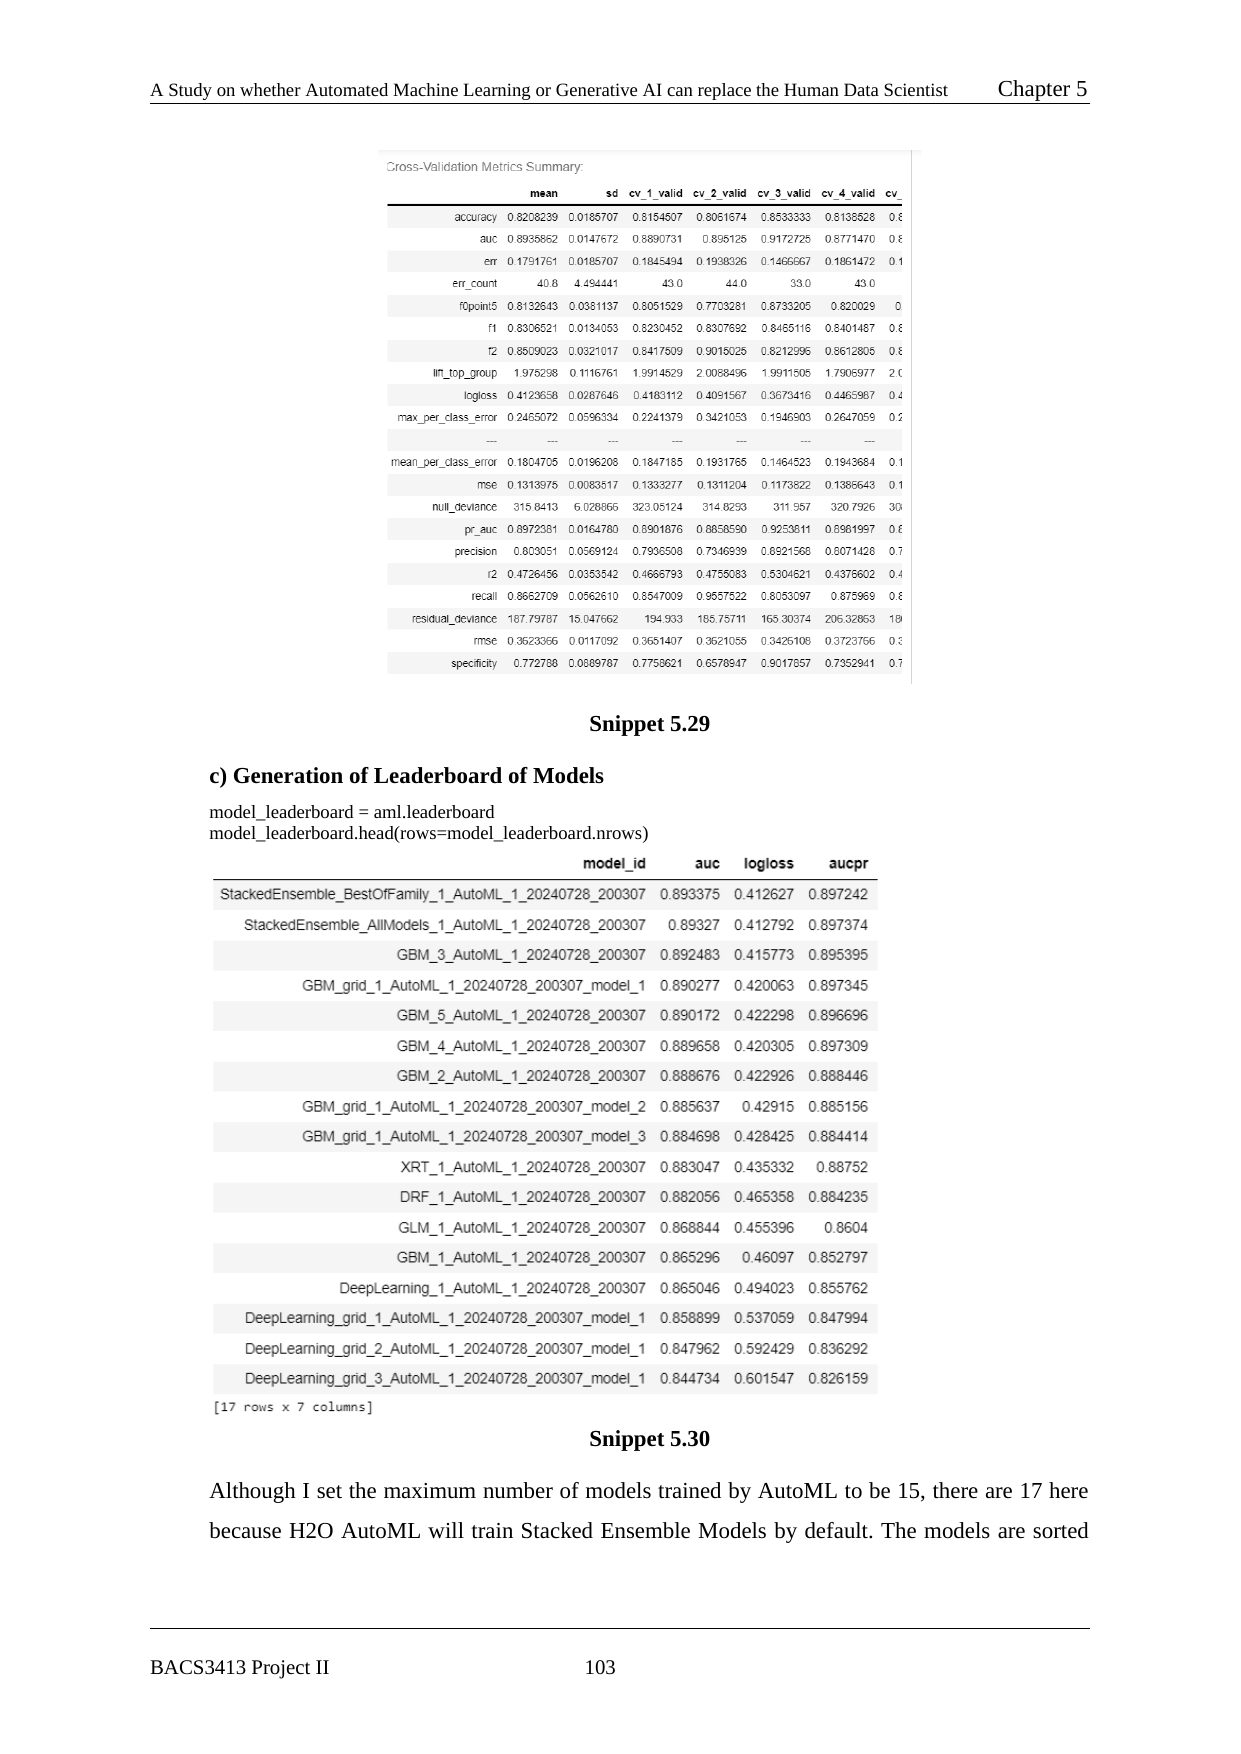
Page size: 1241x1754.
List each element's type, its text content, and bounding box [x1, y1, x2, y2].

picture [377, 150, 922, 684]
text c) Generation of Leaderboard of Models [209, 762, 1090, 788]
text Snippet 5.30 [209, 1425, 1090, 1452]
text Snippet 5.29 [209, 710, 1090, 736]
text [209, 1477, 1090, 1543]
text model_leaderboard = aml.leaderboard [209, 801, 1090, 822]
picture [209, 843, 878, 1426]
